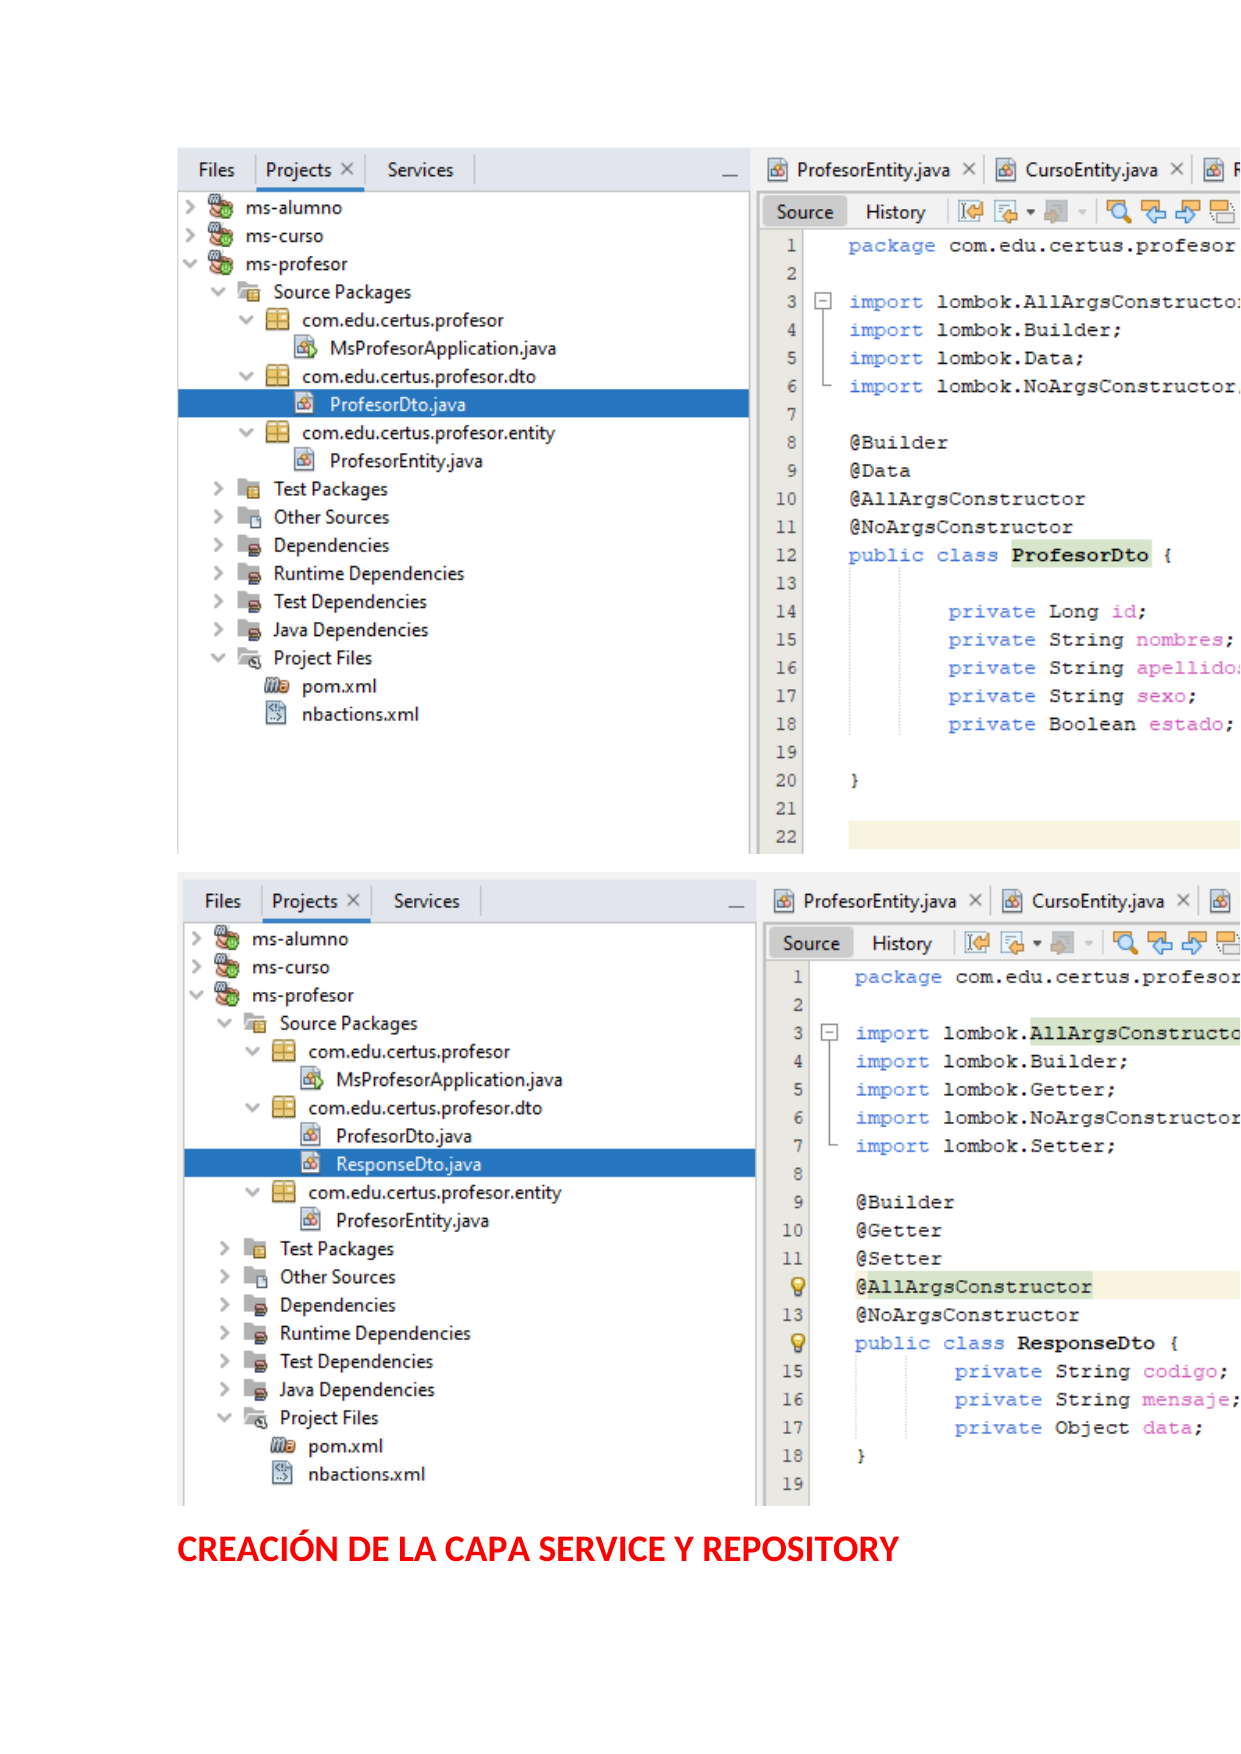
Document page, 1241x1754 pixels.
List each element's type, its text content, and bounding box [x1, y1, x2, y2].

picture [177, 147, 1241, 854]
text CREACIÓN DE LA CAPA SERVICE Y REPOSITORY [177, 1524, 1063, 1570]
picture [177, 872, 1241, 1506]
